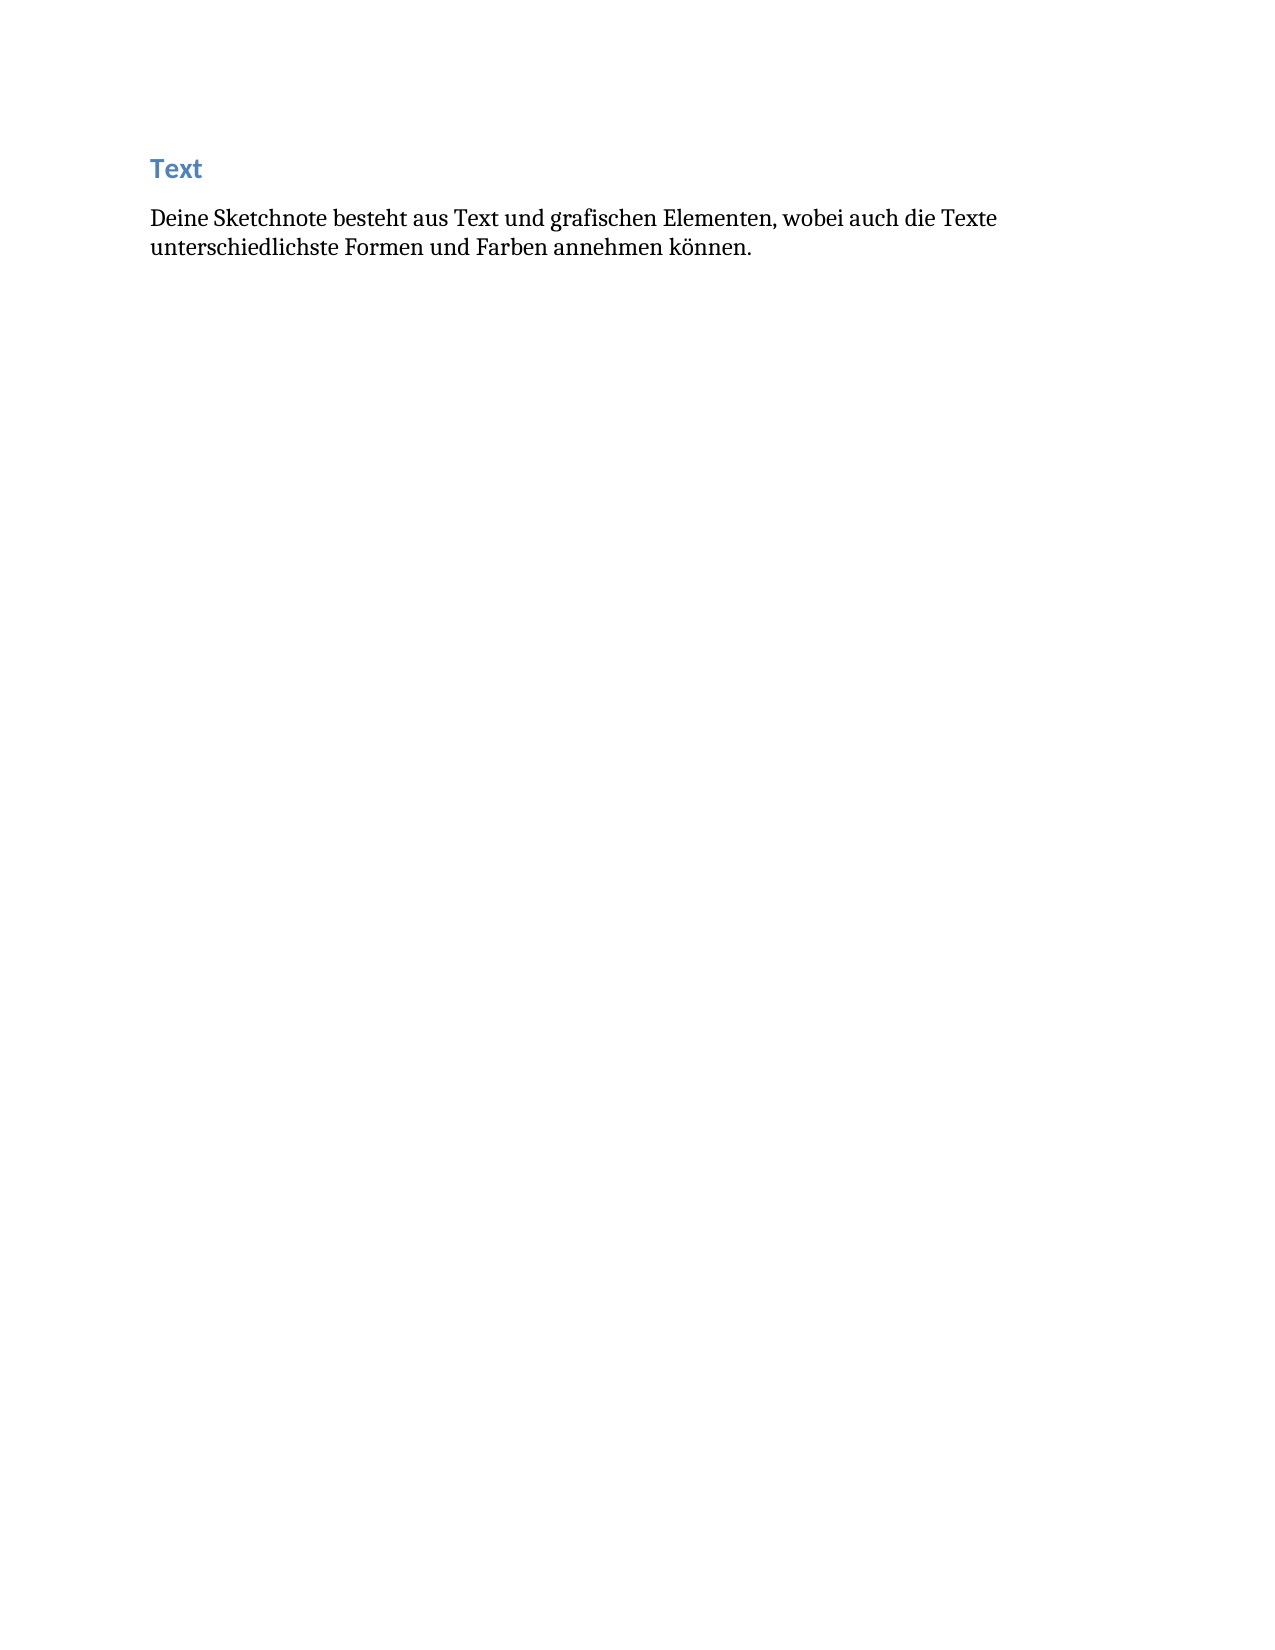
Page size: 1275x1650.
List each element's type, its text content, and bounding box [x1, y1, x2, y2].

subtitle Text [150, 150, 1125, 186]
text Deine Sketchnote besteht aus Text und grafischen Elementen, wobei auch die Texte unterschiedlichste Formen und Farben annehmen können. [150, 204, 1125, 262]
